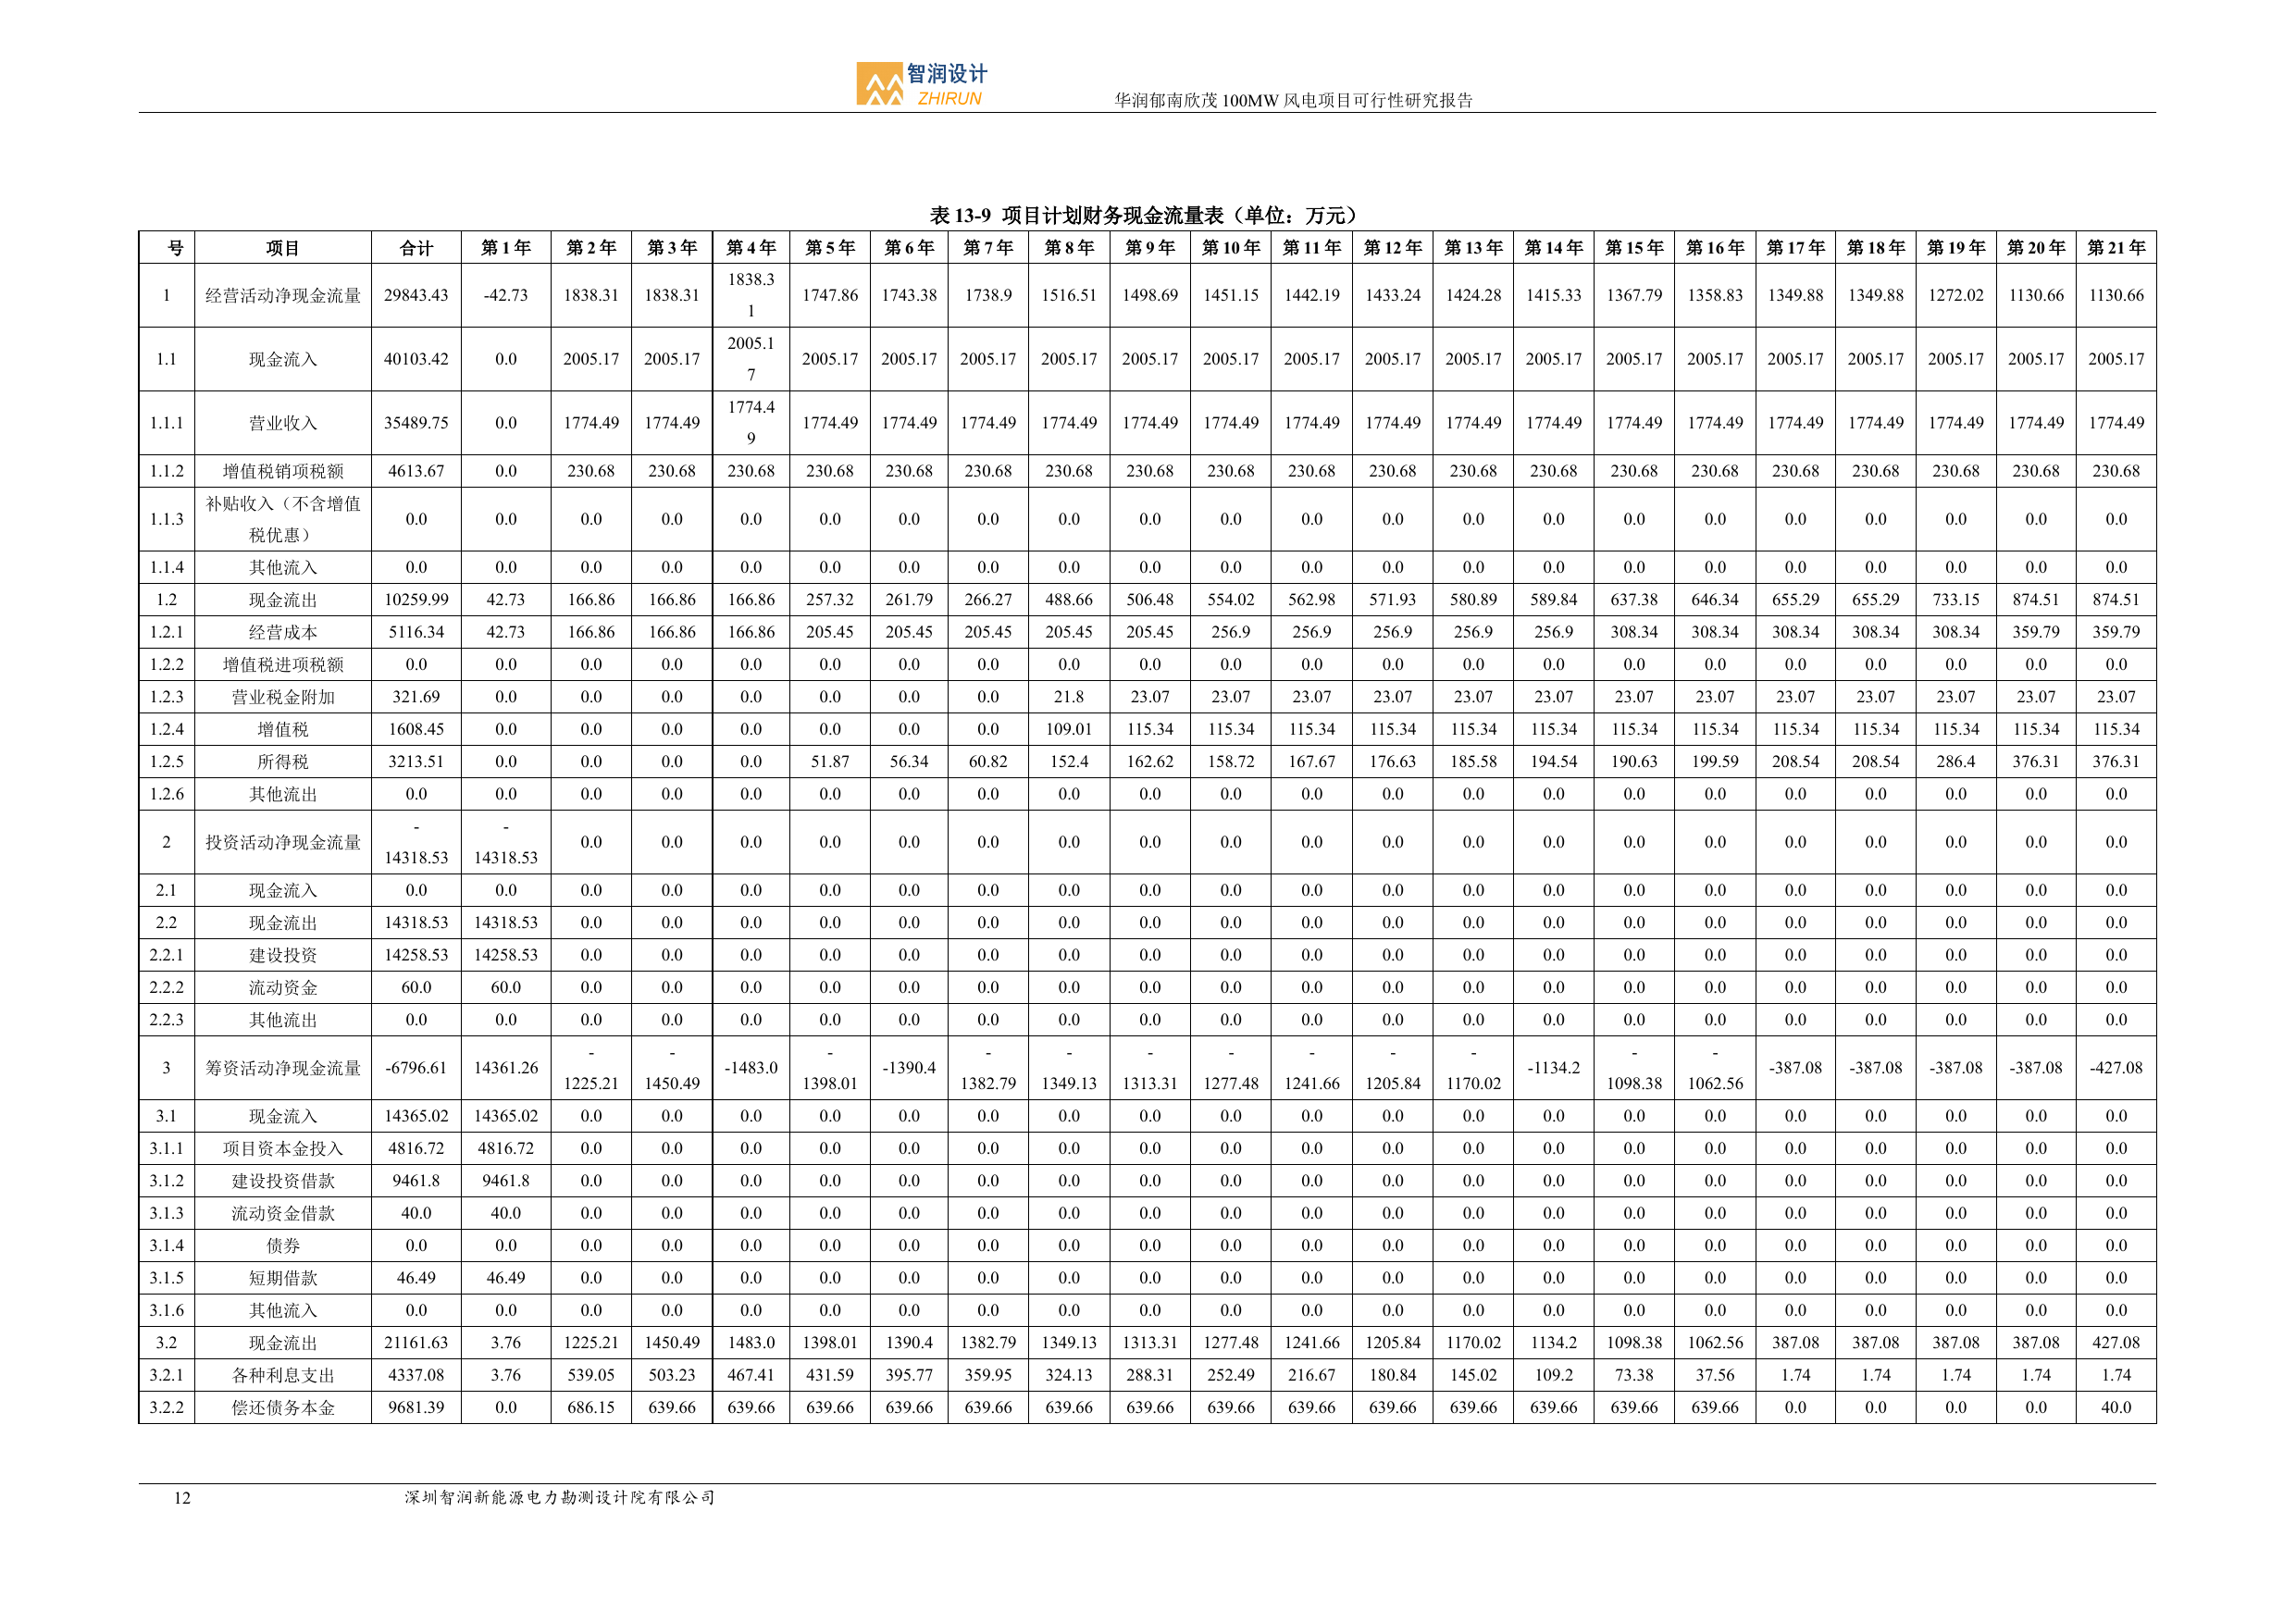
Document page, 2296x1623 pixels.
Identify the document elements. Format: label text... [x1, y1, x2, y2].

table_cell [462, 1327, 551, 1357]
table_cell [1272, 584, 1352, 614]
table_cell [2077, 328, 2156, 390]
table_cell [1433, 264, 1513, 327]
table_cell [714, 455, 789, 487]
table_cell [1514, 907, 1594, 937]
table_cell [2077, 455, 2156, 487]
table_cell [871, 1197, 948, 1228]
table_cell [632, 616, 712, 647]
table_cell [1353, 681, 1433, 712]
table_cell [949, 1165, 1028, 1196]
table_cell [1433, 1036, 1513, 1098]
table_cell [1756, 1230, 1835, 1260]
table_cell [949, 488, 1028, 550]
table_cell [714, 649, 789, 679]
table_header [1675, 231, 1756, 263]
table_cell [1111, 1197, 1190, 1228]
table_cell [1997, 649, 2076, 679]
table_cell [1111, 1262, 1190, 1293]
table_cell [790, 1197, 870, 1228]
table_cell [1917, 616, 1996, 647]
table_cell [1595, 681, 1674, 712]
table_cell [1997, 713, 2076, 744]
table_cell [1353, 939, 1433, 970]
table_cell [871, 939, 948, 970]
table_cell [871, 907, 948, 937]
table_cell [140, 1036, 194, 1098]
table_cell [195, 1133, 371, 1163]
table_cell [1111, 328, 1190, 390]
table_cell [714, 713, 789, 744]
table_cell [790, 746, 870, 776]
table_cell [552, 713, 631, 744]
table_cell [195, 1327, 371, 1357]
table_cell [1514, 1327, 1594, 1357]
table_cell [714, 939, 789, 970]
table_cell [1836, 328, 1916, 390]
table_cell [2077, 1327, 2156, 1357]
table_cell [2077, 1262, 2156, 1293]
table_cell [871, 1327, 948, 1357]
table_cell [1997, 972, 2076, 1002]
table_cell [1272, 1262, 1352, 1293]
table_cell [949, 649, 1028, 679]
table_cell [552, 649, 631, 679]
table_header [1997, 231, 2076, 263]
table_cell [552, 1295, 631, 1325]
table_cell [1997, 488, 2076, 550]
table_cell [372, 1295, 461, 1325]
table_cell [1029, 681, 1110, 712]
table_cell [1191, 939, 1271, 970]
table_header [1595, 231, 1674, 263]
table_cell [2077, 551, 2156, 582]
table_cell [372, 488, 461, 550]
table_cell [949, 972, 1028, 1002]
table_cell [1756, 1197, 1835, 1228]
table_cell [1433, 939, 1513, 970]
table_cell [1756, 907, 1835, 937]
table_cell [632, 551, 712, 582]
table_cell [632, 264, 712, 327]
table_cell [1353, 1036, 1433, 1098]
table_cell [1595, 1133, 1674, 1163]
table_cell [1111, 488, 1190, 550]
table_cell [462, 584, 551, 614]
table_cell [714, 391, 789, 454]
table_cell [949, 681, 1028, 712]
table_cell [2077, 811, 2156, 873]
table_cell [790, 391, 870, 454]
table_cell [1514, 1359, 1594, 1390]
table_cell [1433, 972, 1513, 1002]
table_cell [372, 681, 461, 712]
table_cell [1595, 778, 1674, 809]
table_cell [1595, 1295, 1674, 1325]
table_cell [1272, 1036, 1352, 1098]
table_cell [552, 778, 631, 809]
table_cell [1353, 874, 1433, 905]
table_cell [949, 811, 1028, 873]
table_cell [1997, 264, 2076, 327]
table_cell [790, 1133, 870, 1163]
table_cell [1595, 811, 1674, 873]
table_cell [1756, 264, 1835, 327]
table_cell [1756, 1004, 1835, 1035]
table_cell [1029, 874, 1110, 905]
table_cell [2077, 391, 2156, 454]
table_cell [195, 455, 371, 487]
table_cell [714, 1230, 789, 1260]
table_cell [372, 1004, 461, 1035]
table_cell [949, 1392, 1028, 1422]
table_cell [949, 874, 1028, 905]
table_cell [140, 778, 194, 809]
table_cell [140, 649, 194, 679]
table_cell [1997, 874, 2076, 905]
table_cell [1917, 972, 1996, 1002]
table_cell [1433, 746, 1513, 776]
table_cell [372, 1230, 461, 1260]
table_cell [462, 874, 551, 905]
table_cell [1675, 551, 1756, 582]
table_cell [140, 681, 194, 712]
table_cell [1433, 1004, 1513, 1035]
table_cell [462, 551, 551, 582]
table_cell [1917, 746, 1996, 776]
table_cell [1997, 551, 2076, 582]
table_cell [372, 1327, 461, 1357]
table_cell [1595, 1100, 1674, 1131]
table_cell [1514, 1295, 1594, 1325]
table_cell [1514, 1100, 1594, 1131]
text 表13-9 项目计划财务现金流量表（单位：万元） [139, 199, 2156, 230]
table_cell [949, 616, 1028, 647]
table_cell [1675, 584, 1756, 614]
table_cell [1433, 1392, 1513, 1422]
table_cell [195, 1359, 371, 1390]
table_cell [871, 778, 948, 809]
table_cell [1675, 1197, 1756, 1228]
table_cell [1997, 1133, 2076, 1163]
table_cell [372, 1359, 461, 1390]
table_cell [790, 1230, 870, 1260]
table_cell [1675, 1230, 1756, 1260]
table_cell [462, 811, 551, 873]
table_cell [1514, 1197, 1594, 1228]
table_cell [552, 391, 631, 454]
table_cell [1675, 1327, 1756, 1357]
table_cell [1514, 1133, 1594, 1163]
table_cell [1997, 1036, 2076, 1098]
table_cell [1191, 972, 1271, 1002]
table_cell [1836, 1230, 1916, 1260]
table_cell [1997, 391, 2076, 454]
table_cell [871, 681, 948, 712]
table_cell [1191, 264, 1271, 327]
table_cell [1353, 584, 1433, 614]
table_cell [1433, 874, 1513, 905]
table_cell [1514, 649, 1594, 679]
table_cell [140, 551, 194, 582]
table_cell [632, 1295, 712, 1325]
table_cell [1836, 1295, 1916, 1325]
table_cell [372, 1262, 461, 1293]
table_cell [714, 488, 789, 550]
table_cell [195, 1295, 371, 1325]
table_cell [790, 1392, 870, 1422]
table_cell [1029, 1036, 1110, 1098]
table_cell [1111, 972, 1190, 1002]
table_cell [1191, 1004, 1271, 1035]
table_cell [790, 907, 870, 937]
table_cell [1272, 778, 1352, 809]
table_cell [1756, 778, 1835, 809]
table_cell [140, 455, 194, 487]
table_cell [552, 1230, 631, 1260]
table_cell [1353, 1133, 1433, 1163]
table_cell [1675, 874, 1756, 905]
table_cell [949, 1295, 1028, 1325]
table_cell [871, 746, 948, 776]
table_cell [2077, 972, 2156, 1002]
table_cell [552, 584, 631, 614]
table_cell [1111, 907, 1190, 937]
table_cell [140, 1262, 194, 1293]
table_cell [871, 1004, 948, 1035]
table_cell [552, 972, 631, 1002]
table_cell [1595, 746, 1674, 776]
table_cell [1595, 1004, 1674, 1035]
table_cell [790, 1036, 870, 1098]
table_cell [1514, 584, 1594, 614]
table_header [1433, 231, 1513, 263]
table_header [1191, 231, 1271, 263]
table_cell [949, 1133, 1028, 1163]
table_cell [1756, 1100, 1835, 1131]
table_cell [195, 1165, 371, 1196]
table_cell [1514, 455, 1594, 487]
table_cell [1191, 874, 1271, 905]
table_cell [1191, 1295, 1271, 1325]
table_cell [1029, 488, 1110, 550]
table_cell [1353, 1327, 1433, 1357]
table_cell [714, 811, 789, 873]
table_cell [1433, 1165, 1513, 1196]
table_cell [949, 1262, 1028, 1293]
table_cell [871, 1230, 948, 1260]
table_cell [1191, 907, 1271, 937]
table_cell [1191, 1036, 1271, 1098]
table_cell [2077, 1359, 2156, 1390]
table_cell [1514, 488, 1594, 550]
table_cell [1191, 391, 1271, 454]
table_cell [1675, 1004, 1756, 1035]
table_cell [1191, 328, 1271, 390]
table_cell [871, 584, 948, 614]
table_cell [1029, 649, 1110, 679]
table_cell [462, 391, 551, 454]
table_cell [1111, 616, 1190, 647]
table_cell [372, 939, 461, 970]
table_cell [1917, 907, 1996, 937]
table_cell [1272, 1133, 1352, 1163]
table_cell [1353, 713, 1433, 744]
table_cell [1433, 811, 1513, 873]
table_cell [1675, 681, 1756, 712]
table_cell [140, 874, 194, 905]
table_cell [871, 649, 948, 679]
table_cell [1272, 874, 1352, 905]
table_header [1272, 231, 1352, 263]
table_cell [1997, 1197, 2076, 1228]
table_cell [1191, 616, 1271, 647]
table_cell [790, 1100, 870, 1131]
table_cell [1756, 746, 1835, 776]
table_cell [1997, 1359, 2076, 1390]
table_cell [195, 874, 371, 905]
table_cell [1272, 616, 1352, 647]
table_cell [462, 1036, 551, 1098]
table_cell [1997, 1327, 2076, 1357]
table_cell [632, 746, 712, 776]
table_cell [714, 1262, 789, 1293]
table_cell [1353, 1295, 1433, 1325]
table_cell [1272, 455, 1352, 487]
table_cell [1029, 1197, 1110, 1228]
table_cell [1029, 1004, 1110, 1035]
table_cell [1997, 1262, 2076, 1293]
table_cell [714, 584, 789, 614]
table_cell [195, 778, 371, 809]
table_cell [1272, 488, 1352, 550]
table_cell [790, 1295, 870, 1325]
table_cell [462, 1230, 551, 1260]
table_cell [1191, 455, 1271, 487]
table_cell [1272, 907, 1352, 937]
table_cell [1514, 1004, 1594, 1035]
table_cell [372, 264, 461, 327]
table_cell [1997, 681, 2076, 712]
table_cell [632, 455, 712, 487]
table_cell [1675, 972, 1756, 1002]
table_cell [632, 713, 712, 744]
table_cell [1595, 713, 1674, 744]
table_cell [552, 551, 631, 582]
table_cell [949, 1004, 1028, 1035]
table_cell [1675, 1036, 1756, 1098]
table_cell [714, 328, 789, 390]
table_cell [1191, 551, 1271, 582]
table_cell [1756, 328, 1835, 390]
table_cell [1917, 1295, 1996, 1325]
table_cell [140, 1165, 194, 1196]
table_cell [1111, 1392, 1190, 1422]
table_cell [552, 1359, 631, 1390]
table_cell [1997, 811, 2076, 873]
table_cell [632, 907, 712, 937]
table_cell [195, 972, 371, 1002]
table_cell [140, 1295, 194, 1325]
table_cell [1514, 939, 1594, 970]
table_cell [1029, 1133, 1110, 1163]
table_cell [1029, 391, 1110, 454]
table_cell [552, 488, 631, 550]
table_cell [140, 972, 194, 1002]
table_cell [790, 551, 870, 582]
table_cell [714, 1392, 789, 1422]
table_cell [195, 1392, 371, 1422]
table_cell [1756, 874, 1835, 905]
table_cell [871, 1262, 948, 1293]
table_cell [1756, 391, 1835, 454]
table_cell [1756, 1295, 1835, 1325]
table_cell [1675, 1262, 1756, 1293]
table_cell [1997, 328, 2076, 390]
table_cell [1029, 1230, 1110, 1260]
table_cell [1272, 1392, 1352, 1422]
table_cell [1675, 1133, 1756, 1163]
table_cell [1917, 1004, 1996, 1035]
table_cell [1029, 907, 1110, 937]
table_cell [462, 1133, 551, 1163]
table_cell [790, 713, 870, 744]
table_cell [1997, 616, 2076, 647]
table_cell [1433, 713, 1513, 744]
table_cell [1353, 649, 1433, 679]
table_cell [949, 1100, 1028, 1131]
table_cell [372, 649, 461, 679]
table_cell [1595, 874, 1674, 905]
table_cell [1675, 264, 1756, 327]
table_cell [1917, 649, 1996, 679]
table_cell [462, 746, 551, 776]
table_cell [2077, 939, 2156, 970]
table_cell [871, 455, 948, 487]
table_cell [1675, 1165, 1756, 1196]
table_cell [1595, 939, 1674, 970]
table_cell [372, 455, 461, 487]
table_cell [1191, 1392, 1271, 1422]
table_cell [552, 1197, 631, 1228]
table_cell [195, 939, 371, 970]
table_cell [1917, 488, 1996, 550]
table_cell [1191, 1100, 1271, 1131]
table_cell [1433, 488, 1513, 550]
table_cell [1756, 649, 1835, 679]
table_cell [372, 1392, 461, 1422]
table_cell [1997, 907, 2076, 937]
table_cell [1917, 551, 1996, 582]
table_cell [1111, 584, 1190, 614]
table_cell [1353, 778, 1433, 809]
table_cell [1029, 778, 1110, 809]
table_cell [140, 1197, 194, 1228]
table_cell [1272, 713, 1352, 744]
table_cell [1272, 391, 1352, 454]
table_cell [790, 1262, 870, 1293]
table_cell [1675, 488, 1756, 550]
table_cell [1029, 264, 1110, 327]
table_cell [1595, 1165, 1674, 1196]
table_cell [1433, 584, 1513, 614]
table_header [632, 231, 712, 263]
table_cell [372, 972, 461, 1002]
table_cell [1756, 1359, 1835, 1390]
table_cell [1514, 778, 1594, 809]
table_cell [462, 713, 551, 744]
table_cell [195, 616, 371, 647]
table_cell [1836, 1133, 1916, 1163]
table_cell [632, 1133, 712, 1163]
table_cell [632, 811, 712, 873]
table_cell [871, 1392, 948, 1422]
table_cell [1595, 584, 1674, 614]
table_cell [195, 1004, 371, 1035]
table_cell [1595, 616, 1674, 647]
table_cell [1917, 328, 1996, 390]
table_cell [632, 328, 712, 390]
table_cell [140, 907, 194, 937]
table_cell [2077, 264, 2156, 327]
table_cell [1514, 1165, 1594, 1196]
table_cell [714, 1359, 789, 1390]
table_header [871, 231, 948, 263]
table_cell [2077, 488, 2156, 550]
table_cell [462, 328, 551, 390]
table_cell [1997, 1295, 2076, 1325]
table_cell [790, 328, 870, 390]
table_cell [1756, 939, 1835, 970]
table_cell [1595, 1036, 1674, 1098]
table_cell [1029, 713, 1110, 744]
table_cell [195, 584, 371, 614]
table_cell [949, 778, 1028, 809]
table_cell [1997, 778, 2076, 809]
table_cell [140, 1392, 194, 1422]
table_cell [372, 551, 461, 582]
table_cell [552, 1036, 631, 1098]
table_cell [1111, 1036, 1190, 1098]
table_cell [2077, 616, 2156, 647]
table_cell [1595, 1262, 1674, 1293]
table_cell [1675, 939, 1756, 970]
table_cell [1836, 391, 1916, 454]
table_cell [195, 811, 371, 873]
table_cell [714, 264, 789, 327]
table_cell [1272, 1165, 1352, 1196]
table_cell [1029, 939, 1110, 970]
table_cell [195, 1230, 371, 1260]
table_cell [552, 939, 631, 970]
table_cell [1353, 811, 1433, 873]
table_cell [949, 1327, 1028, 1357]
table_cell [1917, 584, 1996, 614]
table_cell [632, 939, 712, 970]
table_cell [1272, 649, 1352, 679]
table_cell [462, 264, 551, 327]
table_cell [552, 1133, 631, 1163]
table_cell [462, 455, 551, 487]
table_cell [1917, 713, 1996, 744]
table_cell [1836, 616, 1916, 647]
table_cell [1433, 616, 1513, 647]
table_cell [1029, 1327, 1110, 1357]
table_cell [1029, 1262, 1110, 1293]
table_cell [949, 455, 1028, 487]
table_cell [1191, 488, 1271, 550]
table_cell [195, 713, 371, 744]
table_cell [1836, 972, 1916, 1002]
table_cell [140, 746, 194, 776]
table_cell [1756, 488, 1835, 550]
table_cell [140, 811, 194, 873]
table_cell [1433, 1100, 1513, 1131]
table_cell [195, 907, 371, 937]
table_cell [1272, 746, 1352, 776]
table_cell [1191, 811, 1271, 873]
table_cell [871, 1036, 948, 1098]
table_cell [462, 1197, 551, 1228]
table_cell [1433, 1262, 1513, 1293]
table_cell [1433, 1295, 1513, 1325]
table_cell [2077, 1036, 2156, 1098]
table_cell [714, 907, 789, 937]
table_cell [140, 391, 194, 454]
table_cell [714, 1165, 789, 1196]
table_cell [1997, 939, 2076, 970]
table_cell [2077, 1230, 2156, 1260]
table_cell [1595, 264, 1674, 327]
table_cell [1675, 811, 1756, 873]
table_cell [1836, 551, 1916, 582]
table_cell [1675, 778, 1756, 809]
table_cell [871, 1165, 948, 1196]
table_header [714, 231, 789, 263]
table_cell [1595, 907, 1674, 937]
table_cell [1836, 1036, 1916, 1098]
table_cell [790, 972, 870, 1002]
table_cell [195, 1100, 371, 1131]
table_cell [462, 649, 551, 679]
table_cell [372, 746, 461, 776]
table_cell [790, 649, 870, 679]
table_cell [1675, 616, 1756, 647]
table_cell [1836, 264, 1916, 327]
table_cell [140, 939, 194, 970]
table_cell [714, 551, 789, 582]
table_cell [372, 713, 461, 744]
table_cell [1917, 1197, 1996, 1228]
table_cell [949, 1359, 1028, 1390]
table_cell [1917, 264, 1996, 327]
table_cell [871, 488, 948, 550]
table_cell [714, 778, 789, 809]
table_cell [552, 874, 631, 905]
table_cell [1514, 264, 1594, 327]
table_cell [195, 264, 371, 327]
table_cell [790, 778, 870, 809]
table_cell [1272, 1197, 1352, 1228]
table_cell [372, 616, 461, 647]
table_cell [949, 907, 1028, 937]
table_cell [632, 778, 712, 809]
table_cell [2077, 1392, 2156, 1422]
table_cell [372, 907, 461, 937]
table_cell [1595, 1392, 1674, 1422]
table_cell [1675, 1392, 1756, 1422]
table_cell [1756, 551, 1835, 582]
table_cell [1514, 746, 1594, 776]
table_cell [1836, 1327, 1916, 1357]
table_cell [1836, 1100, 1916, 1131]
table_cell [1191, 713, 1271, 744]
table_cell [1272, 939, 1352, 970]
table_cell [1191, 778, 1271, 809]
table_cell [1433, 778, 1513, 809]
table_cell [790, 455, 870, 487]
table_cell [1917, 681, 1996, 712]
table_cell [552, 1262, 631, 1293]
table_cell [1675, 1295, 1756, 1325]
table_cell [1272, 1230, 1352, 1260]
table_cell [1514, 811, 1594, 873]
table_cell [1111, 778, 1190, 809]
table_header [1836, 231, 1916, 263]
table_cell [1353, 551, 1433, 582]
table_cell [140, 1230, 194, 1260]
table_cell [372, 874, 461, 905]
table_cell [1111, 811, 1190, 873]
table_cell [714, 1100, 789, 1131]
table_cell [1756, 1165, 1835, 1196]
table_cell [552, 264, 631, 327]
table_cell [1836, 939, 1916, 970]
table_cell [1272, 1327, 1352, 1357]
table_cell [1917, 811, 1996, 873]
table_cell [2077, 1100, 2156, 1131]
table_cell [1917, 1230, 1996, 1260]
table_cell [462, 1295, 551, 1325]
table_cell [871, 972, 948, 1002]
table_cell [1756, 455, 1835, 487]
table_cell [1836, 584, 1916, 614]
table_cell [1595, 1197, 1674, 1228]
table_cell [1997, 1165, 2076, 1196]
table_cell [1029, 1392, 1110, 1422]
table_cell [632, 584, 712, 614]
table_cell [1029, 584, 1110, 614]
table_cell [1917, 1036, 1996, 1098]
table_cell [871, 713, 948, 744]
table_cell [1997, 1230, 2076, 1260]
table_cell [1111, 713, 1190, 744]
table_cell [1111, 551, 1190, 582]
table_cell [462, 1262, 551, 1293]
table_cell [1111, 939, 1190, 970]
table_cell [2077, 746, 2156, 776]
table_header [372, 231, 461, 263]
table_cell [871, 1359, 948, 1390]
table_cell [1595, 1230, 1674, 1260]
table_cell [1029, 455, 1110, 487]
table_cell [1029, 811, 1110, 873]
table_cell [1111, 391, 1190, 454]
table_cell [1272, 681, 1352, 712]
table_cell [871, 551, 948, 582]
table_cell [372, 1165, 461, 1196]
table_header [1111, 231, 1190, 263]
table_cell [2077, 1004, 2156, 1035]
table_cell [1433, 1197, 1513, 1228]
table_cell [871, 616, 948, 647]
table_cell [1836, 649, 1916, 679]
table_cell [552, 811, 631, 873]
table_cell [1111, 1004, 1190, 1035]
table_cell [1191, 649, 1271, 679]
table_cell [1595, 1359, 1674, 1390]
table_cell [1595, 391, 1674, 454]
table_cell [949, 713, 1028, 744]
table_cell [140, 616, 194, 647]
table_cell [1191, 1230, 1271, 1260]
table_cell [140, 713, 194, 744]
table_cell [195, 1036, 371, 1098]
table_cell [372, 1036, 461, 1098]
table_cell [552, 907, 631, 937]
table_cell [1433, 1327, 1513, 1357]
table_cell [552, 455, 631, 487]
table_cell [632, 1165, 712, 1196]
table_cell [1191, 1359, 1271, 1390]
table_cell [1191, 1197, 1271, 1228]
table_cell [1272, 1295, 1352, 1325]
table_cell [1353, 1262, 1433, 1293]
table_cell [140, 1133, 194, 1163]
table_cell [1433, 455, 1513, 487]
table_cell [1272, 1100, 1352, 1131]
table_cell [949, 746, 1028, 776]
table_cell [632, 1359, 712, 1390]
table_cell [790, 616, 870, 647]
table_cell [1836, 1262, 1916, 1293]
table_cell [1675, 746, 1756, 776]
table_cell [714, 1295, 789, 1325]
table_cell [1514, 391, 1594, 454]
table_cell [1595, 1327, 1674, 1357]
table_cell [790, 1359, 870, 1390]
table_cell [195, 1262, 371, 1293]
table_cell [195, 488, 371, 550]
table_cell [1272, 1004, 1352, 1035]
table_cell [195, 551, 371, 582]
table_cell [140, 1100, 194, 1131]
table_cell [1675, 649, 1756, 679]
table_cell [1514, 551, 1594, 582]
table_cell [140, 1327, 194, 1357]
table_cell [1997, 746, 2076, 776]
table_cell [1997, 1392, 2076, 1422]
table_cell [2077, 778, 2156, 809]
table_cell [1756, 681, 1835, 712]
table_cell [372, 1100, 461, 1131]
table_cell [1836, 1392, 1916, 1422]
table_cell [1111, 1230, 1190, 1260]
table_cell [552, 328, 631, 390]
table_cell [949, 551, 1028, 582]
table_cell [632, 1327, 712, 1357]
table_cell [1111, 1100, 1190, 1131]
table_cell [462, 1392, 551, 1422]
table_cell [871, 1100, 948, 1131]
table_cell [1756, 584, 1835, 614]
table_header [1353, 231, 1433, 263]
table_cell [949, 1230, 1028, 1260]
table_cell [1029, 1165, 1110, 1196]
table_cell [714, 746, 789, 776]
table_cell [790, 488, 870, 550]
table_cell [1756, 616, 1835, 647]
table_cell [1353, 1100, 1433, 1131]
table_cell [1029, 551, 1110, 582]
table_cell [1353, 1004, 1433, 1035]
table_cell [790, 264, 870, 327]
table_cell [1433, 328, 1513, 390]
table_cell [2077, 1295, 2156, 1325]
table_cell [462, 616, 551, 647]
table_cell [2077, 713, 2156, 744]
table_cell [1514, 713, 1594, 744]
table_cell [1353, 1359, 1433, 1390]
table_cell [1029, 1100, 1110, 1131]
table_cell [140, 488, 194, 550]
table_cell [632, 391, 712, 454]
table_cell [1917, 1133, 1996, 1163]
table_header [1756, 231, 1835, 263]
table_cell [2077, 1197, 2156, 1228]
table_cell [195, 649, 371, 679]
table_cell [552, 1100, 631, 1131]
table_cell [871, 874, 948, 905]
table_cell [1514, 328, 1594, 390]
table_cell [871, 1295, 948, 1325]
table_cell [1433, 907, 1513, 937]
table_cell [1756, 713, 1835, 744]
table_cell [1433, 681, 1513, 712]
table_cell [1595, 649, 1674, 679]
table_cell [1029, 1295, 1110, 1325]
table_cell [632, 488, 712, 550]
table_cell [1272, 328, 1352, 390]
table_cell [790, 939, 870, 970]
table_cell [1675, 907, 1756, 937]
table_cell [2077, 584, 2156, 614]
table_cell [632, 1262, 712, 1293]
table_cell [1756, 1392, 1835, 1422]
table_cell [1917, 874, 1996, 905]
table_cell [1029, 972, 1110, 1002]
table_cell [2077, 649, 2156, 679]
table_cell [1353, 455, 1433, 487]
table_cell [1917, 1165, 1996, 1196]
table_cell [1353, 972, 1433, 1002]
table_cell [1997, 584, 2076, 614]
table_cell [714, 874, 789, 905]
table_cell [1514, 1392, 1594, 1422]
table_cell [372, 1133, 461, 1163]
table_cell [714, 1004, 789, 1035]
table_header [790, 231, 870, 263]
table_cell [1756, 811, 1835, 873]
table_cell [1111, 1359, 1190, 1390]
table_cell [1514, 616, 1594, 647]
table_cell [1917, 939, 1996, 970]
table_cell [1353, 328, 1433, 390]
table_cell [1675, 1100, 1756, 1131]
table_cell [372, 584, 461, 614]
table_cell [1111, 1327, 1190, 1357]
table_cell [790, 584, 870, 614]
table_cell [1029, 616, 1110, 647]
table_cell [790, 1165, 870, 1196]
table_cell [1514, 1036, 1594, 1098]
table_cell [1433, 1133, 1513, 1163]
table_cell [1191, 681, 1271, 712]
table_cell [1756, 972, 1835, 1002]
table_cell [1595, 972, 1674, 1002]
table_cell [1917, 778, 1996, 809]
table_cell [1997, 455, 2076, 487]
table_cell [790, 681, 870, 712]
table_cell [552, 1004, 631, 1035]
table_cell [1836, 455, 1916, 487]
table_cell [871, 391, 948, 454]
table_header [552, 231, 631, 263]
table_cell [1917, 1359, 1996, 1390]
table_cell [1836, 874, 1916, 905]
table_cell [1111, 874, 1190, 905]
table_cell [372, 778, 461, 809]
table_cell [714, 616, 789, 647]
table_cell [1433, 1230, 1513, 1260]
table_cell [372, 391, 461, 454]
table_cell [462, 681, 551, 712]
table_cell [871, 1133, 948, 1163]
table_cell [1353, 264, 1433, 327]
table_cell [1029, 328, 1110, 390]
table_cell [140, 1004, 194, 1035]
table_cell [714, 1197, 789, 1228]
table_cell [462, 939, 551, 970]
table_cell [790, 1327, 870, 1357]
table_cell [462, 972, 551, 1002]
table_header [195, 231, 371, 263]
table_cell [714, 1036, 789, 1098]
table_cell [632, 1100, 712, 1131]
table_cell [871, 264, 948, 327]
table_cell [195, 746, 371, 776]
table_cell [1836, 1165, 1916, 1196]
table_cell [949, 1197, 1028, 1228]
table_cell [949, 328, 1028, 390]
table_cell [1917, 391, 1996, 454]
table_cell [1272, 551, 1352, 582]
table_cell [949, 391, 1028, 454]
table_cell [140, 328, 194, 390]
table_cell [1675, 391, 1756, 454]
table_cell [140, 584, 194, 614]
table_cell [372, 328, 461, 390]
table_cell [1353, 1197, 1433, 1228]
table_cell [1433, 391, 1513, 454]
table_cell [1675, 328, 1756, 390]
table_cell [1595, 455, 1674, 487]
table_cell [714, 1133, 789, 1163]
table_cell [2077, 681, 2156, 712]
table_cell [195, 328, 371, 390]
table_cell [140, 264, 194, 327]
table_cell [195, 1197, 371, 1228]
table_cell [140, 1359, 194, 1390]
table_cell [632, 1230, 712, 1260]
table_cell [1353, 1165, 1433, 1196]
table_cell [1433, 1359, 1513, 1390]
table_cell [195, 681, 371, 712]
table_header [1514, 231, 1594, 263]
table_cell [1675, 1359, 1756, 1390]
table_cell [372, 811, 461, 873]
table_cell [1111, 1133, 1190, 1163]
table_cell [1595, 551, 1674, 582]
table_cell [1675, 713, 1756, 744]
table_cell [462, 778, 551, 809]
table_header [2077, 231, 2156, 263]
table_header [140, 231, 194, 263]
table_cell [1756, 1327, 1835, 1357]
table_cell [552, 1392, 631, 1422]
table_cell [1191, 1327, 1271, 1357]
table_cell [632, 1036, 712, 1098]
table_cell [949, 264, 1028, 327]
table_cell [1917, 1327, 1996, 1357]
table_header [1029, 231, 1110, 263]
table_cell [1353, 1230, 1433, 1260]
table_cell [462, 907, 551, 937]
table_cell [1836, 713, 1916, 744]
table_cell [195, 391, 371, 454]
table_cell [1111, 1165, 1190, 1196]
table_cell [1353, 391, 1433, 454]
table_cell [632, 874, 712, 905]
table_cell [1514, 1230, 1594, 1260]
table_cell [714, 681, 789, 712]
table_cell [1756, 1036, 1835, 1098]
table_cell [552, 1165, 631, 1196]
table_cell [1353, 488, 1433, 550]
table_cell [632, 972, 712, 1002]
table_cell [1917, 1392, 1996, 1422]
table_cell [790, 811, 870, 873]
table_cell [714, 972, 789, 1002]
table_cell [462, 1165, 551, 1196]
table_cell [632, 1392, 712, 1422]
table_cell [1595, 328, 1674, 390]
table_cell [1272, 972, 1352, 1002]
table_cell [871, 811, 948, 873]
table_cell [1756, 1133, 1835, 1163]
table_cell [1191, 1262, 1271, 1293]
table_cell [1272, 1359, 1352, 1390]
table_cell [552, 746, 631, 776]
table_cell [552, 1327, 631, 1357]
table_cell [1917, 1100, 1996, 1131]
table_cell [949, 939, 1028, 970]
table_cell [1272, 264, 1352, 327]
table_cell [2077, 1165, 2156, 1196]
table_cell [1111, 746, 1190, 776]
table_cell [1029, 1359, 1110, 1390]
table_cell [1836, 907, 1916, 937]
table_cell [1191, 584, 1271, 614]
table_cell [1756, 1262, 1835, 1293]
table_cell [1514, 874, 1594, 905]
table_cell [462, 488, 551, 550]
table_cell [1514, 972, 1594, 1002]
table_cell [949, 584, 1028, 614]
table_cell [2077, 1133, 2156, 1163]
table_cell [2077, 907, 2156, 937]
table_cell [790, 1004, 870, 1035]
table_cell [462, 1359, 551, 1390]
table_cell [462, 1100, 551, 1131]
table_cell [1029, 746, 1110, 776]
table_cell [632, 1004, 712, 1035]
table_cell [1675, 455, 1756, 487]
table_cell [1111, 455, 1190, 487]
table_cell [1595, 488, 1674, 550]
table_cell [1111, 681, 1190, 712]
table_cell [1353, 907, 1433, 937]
picture [856, 60, 988, 106]
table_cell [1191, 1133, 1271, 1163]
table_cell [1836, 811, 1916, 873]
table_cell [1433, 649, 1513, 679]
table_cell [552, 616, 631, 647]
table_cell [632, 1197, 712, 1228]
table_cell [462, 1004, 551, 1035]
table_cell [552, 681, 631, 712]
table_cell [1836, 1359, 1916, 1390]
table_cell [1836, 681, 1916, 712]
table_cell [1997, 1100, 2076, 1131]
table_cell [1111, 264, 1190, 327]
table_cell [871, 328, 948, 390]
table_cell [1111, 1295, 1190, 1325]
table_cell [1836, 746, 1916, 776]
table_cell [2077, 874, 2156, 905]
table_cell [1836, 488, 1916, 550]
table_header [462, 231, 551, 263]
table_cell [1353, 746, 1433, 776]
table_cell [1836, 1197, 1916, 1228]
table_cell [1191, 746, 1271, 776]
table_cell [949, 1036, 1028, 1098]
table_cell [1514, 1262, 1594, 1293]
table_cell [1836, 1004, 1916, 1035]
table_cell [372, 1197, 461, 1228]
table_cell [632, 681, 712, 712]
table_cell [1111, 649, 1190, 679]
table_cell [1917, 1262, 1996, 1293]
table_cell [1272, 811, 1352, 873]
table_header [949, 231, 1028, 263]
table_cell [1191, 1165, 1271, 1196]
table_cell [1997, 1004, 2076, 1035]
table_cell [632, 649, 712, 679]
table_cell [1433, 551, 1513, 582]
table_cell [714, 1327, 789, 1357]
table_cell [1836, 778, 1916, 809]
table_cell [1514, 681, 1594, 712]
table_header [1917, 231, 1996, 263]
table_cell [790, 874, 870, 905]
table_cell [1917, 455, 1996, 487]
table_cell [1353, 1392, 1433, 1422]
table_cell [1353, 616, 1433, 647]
